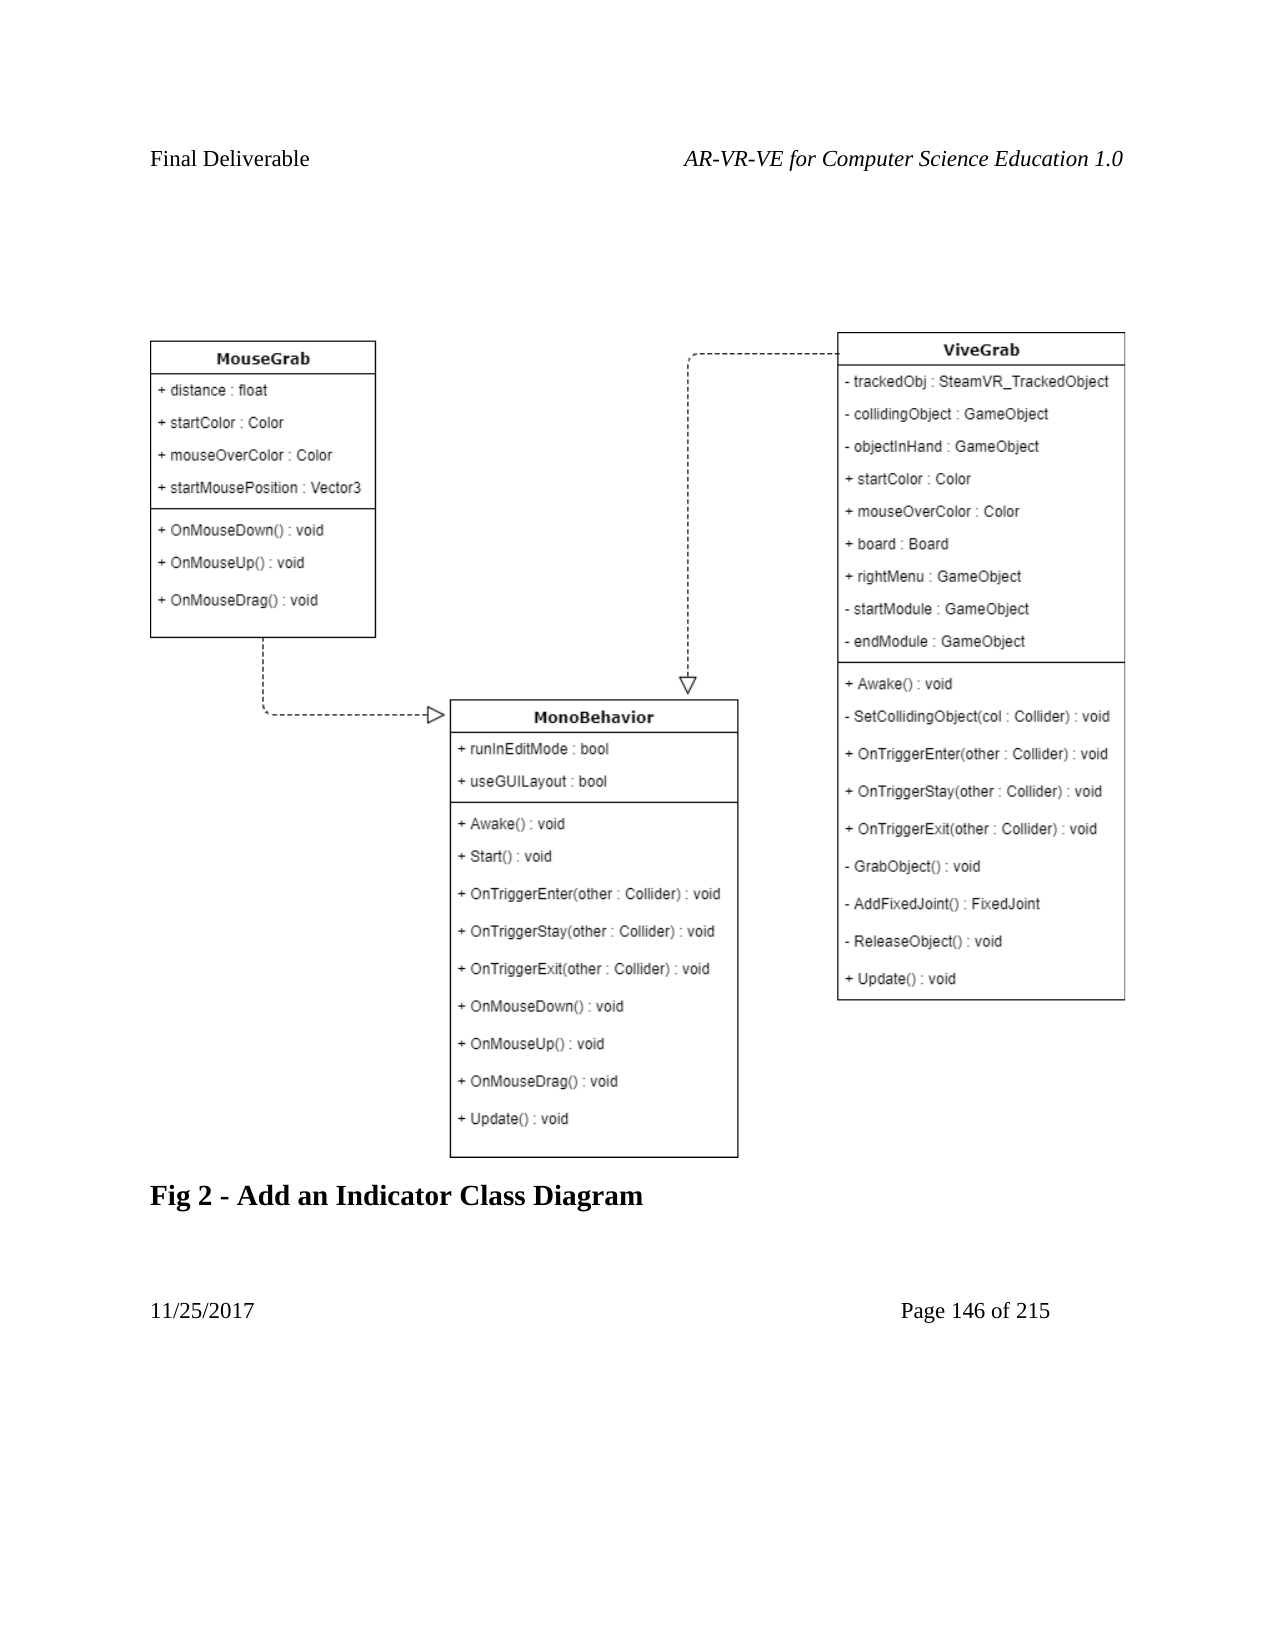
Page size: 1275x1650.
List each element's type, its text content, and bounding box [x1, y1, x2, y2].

text Fig 2 - Add an Indicator Class Diagram [150, 1178, 1125, 1212]
picture [150, 332, 1125, 1158]
